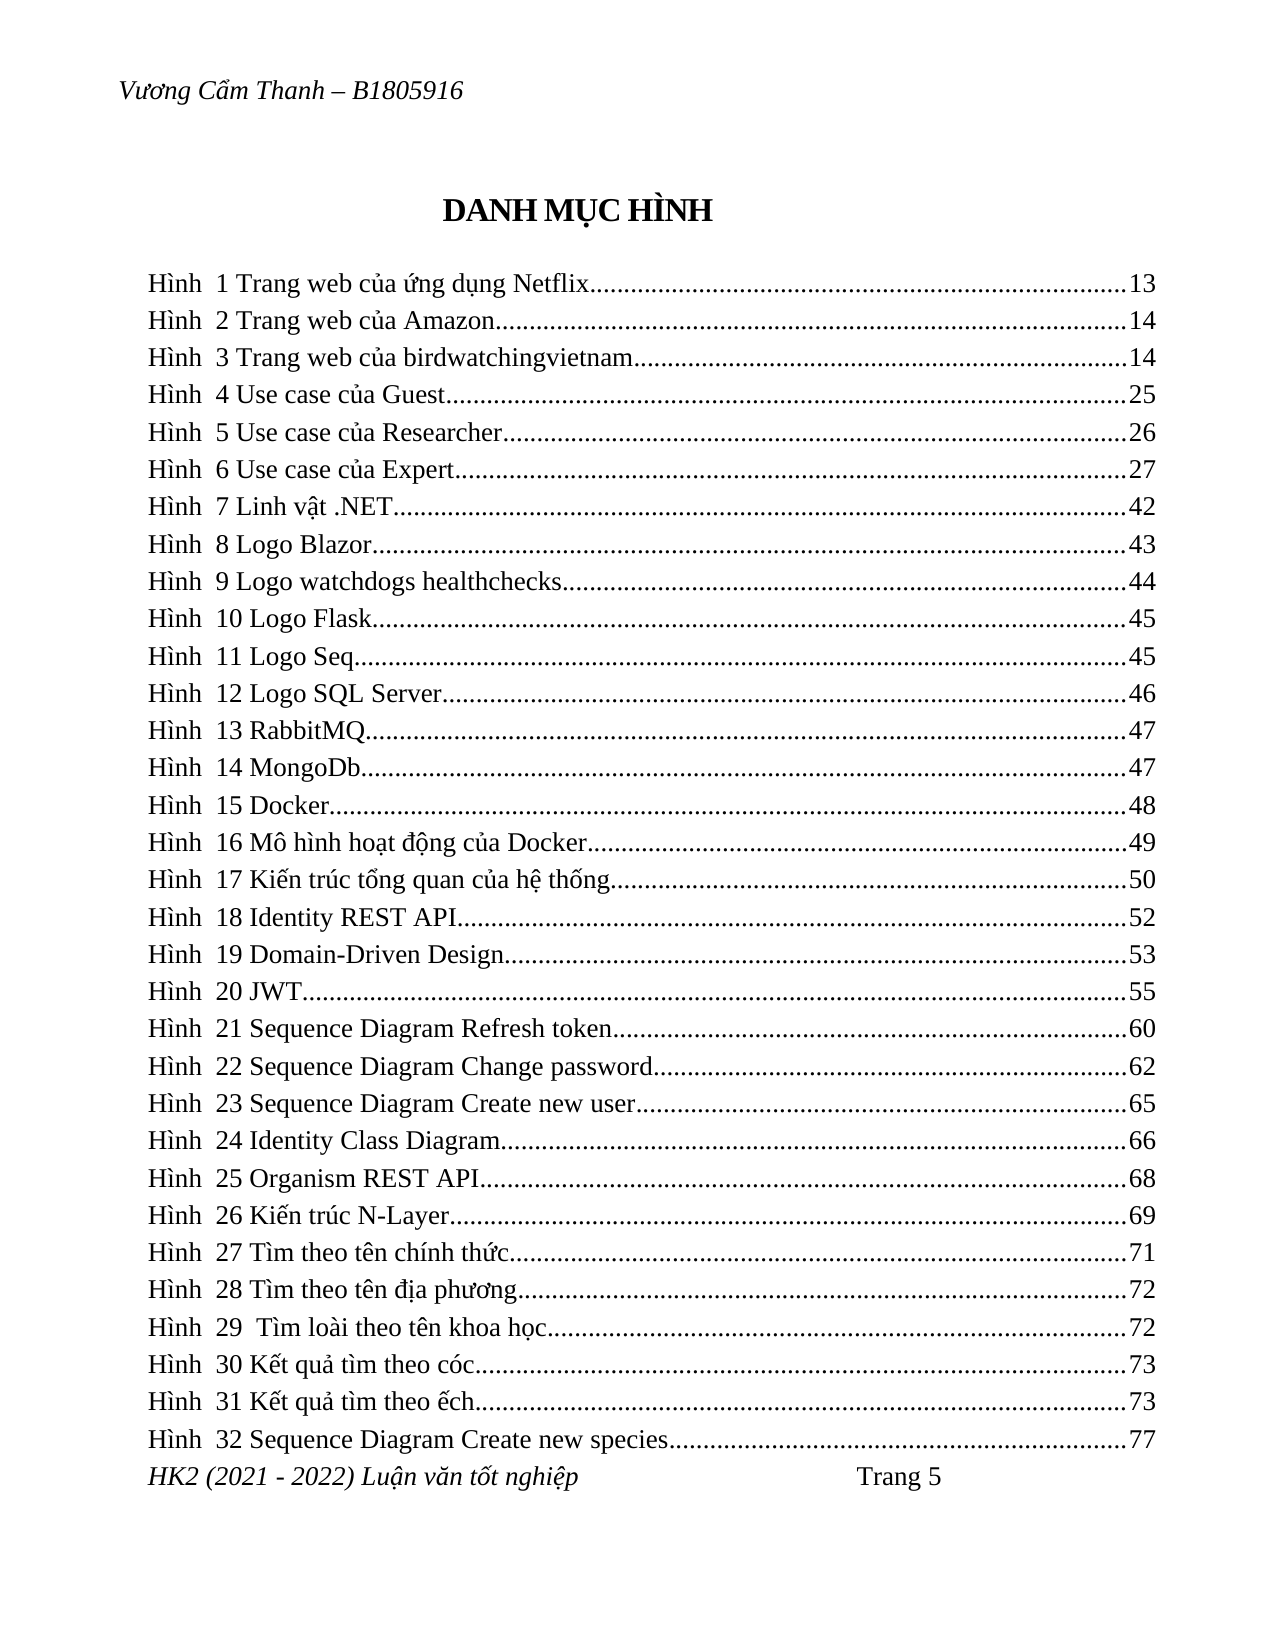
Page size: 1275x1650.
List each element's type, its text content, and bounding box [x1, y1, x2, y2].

text Hình 2 Trang web của Amazon 14 [118, 304, 1157, 335]
text Hình 10 Logo Flask 45 [118, 602, 1157, 633]
text Hình 9 Logo watchdogs healthchecks 44 [118, 565, 1157, 596]
text Hình 26 Kiến trúc N-Layer 69 [118, 1199, 1157, 1230]
text Hình 3 Trang web của birdwatchingvietnam 14 [118, 341, 1157, 372]
text Hình 29 Tìm loài theo tên khoa học 72 [118, 1311, 1157, 1342]
text Hình 4 Use case của Guest 25 [118, 379, 1157, 410]
text Hình 20 JWT 55 [118, 975, 1157, 1006]
text Hình 22 Sequence Diagram Change password 62 [118, 1050, 1157, 1081]
title danh mục hình [0, 190, 1157, 228]
text Hình 21 Sequence Diagram Refresh token 60 [118, 1013, 1157, 1044]
text Hình 18 Identity REST API 52 [118, 901, 1157, 932]
text Hình 8 Logo Blazor 43 [118, 528, 1157, 559]
text Hình 32 Sequence Diagram Create new species 77 [118, 1423, 1157, 1454]
text Hình 30 Kết quả tìm theo cóc 73 [118, 1348, 1157, 1379]
text Hình 15 Docker 48 [118, 789, 1157, 820]
text Hình 17 Kiến trúc tổng quan của hệ thống 50 [118, 863, 1157, 894]
text Hình 1 Trang web của ứng dụng Netflix 13 [118, 267, 1157, 298]
text Hình 13 RabbitMQ 47 [118, 714, 1157, 745]
text Hình 6 Use case của Expert 27 [118, 453, 1157, 484]
text Hình 24 Identity Class Diagram 66 [118, 1124, 1157, 1156]
text Hình 12 Logo SQL Server 46 [118, 677, 1157, 708]
text Hình 16 Mô hình hoạt động của Docker 49 [118, 826, 1157, 857]
text Hình 5 Use case của Researcher 26 [118, 416, 1157, 447]
text Hình 28 Tìm theo tên địa phương 72 [118, 1274, 1157, 1305]
text Hình 14 MongoDb 47 [118, 752, 1157, 783]
text Hình 27 Tìm theo tên chính thức 71 [118, 1236, 1157, 1267]
text Hình 23 Sequence Diagram Create new user 65 [118, 1087, 1157, 1118]
text Hình 11 Logo Seq 45 [118, 640, 1157, 671]
text Hình 7 Linh vật .NET 42 [118, 491, 1157, 522]
text Hình 25 Organism REST API 68 [118, 1162, 1157, 1193]
text Hình 31 Kết quả tìm theo ếch 73 [118, 1386, 1157, 1417]
text Hình 19 Domain-Driven Design 53 [118, 938, 1157, 969]
